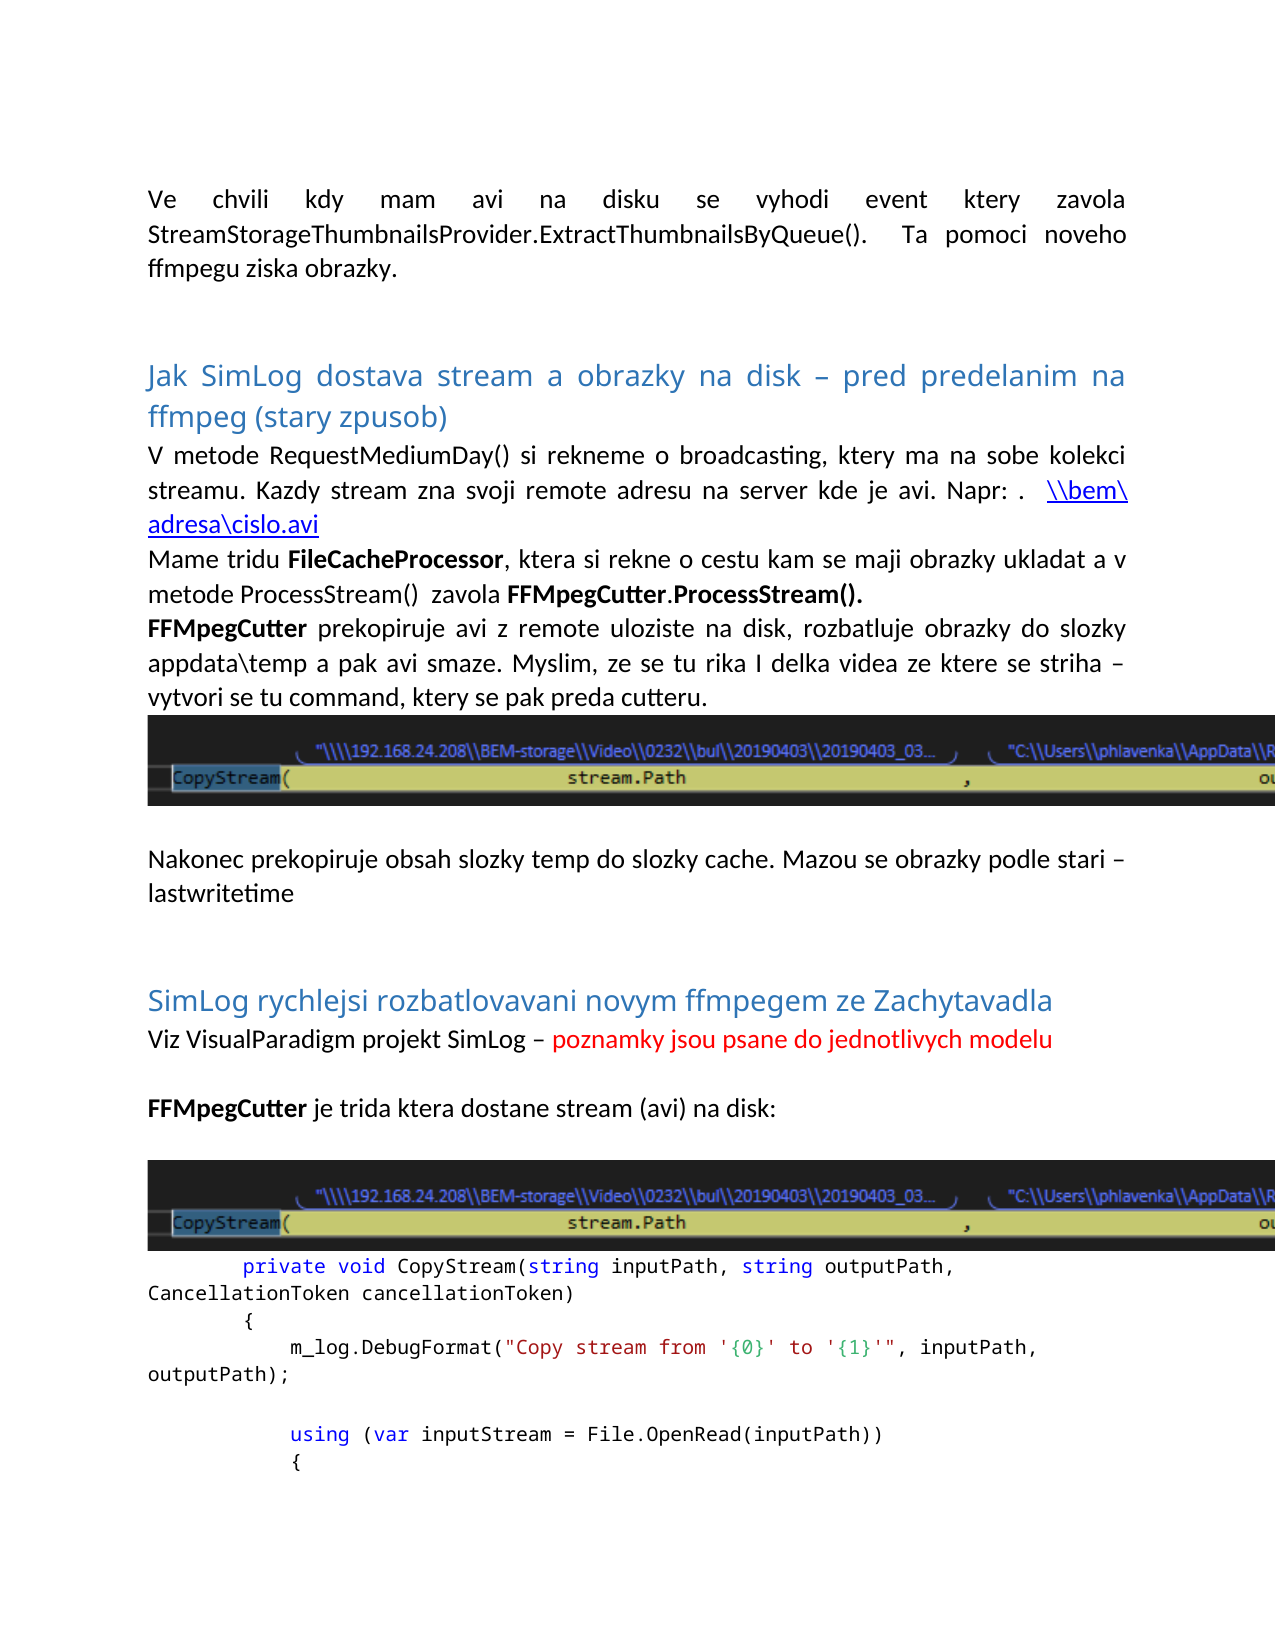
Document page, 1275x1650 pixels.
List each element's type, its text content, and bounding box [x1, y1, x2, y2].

text private void CopyStream(string inputPath, string outputPath, CancellationToken cancellationToken) [148, 1252, 1127, 1306]
text Mame tridu FileCacheProcessor, ktera si rekne o cestu kam se maji obrazky ukladat a v metode ProcessStream() zavola FFMpegCutter.ProcessStream(). [148, 542, 1127, 610]
picture [147, 715, 1275, 806]
text FFMpegCutter prekopiruje avi z remote uloziste na disk, rozbatluje obrazky do slozky appdata\temp a pak avi smaze. Myslim, ze se tu rika I delka videa ze ktere se striha – vytvori se tu command, ktery se pak preda cutteru. [148, 611, 1127, 713]
text Viz VisualParadigm projekt SimLog – poznamky jsou psane do jednotlivych modelu [148, 1022, 1127, 1055]
text V metode RequestMediumDay() si rekneme o broadcasting, ktery ma na sobe kolekci streamu. Kazdy stream zna svoji remote adresu na server kde je avi. Napr: . \\bem\adresa\cislo.avi [148, 438, 1127, 541]
subtitle SimLog rychlejsi rozbatlovavani novym ffmpegem ze Zachytavadla [148, 980, 1127, 1020]
text Ve chvili kdy mam avi na disku se vyhodi event ktery zavola StreamStorageThumbnailsProvider.ExtractThumbnailsByQueue(). Ta pomoci noveho ffmpegu ziska obrazky. [148, 182, 1127, 284]
text { [148, 1306, 1127, 1333]
text FFMpegCutter je trida ktera dostane stream (avi) na disk: [148, 1091, 1127, 1124]
text using (var inputStream = File.OpenRead(inputPath)) [148, 1420, 1127, 1447]
picture [147, 1160, 1275, 1251]
subtitle Jak SimLog dostava stream a obrazky na disk – pred predelanim na ffmpeg (stary zpusob) [148, 355, 1127, 436]
text Nakonec prekopiruje obsah slozky temp do slozky cache. Mazou se obrazky podle stari – lastwritetime [148, 842, 1127, 909]
text { [148, 1447, 1127, 1474]
text m_log.DebugFormat("Copy stream from '{0}' to '{1}'", inputPath, outputPath); [148, 1333, 1127, 1387]
